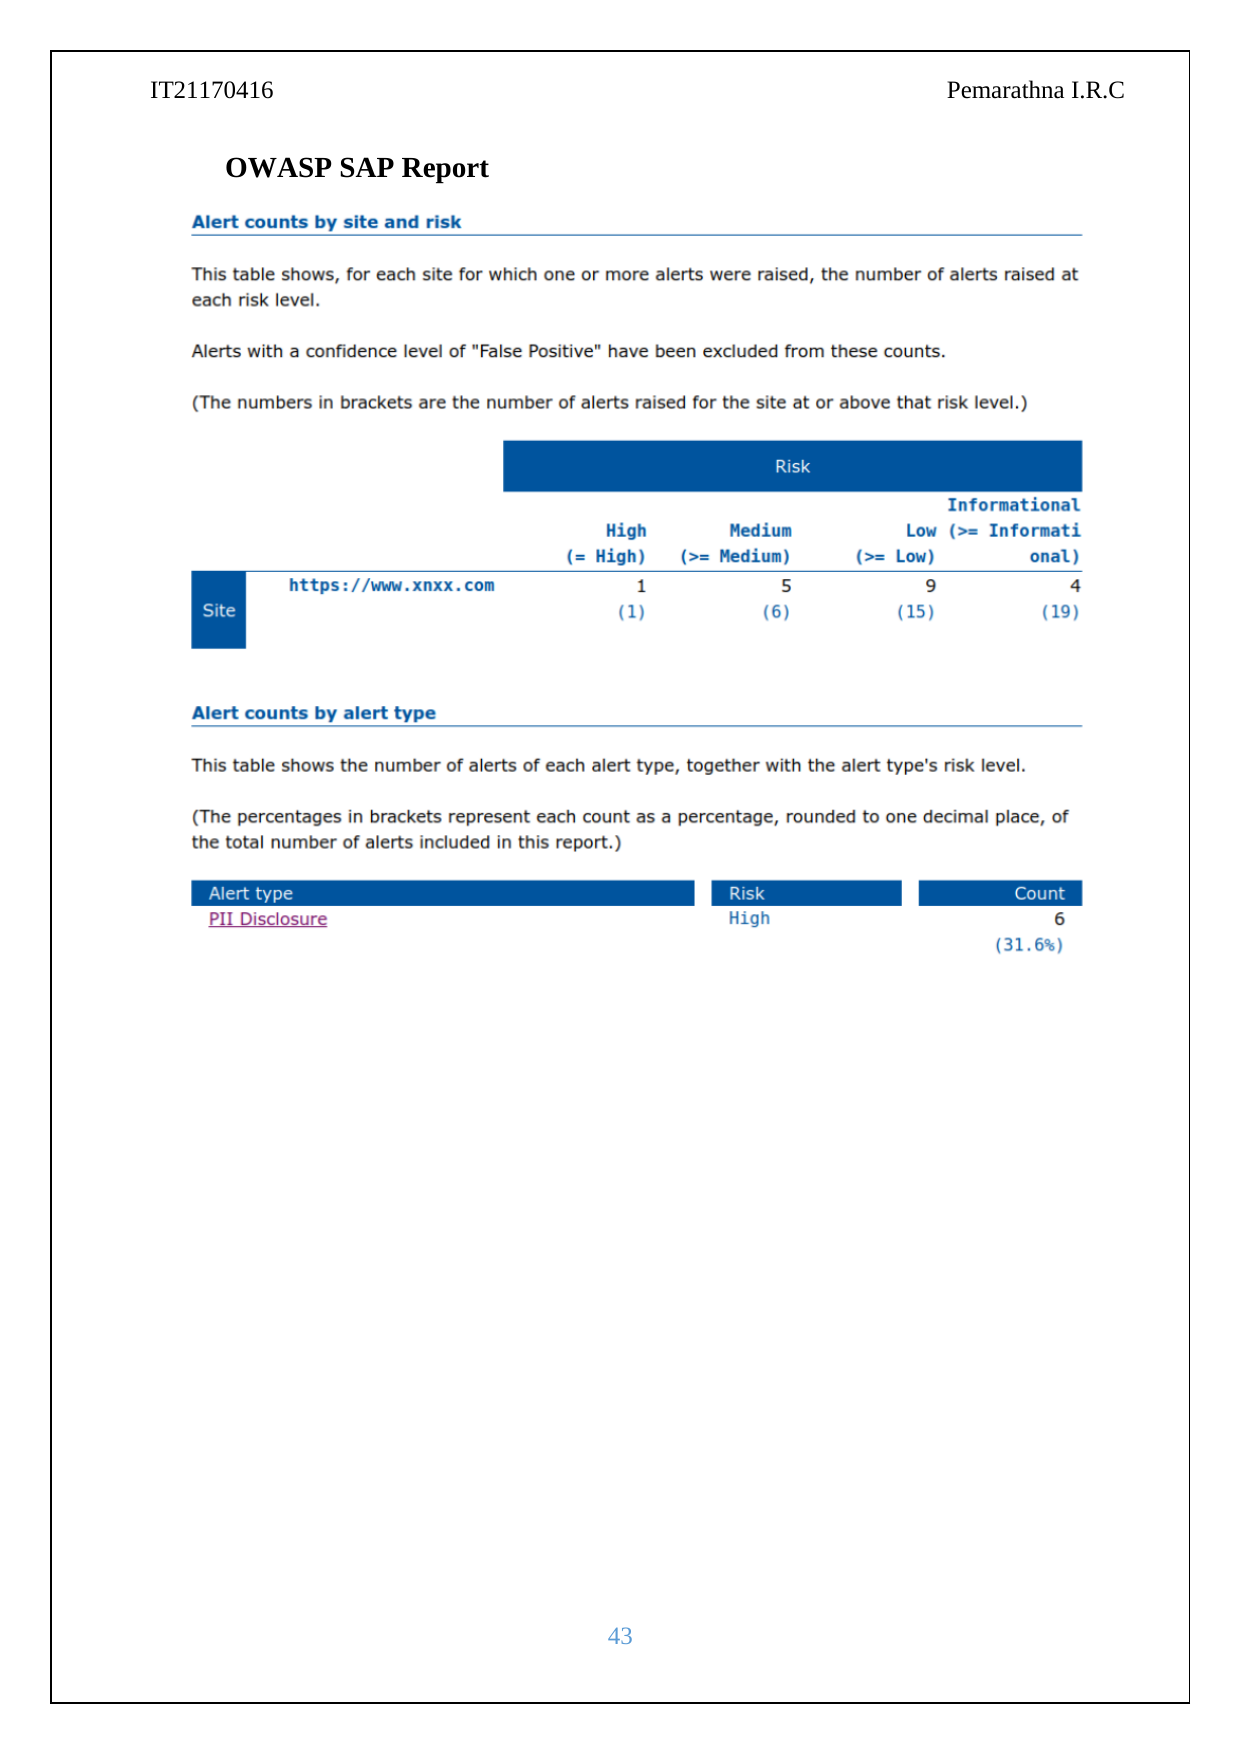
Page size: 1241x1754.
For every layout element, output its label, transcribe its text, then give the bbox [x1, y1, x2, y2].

picture [150, 186, 1125, 981]
list OWASP SAP Report [225, 150, 1090, 183]
